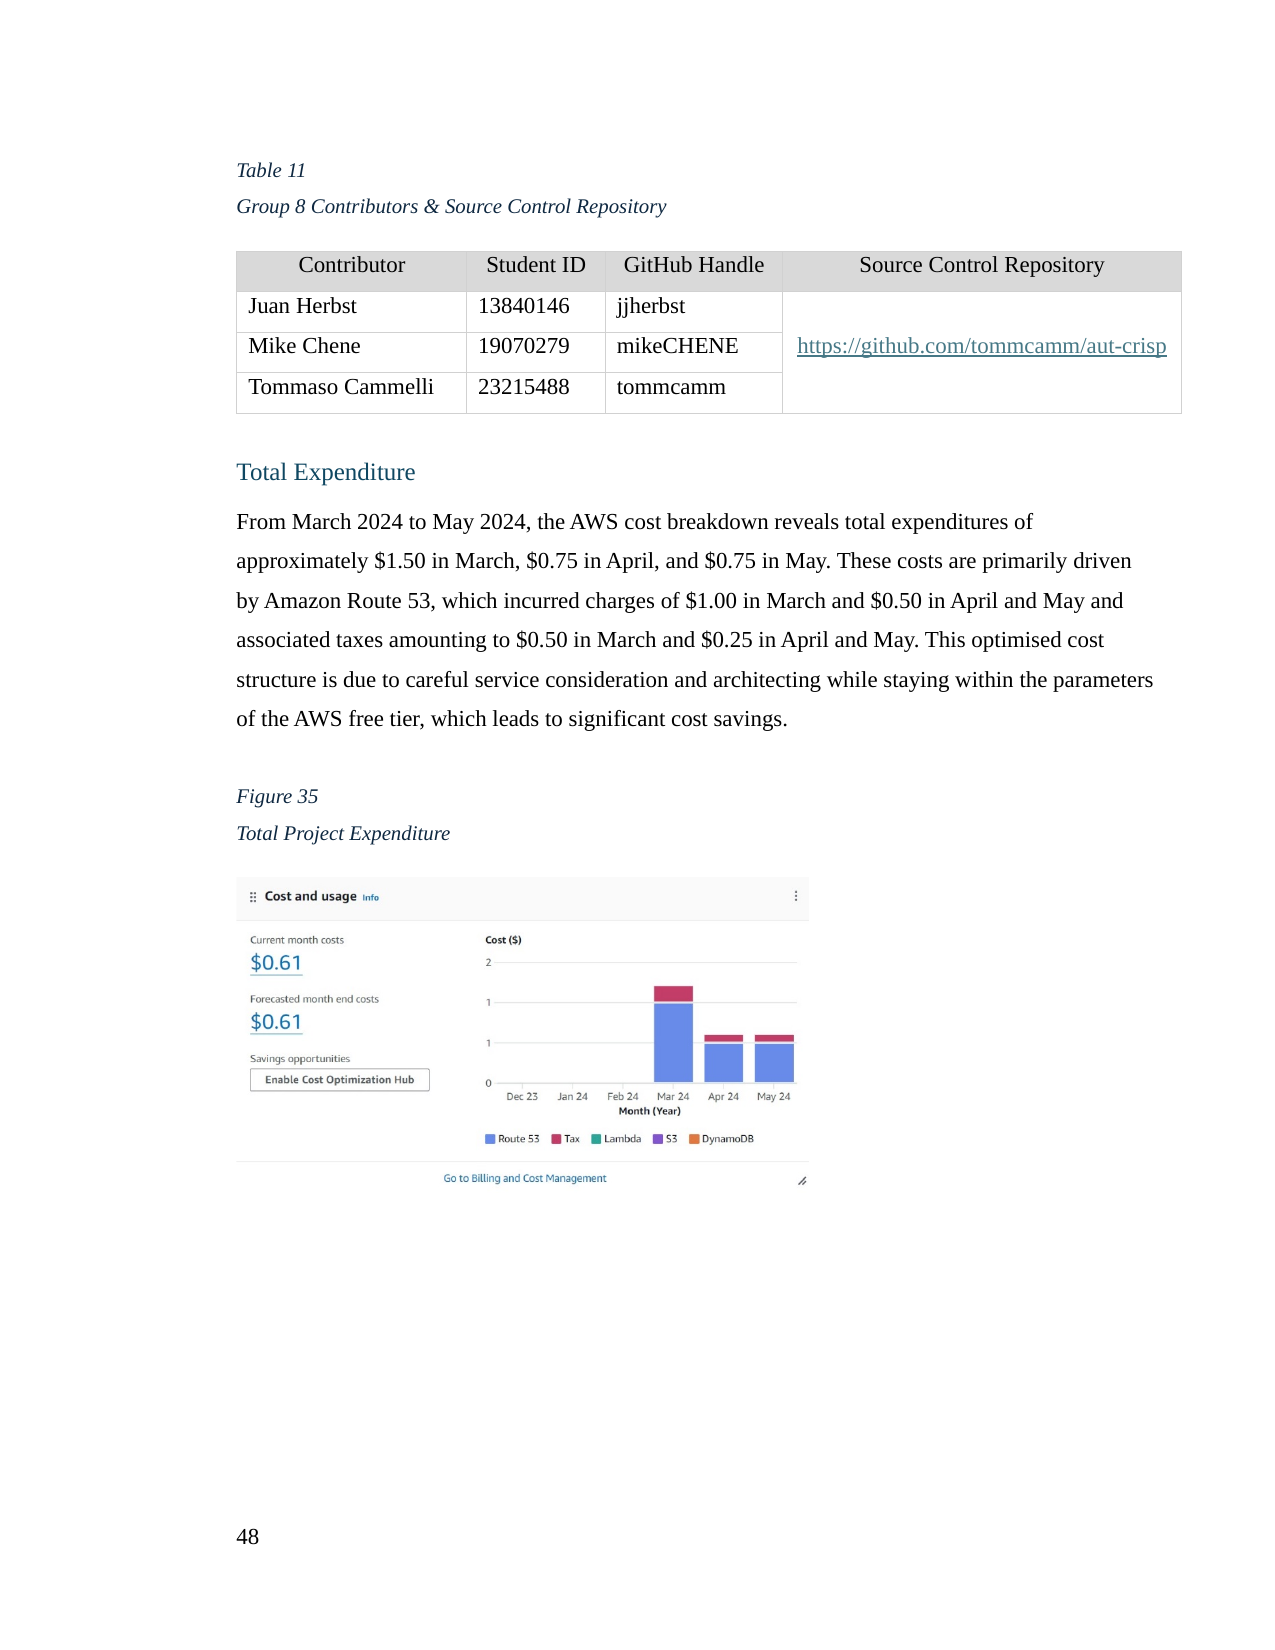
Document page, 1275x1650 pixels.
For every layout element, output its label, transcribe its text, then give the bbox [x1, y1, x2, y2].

table_header Source Control Repository [783, 252, 1181, 291]
text From March 2024 to May 2024, the AWS cost breakdown reveals total expenditures of approximately $1.50 in March, $0.75 in April, and $0.75 in May. These costs are primarily driven by Amazon Route 53, which incurred charges of $1.00 in March and $0.50 in April and May and associated taxes amounting to $0.50 in March and $0.25 in April and May. This optimised cost structure is due to careful service consideration and architecting while staying within the parameters of the AWS free tier, which leads to significant cost savings. [236, 508, 1157, 732]
table_cell 19070279 [467, 333, 605, 372]
table_cell 23215488 [467, 373, 605, 413]
table_header Contributor [237, 252, 466, 291]
table_cell tommcamm [606, 373, 782, 413]
table_cell Mike Chene [237, 333, 466, 372]
table_header Student ID [467, 252, 605, 291]
text Table 11 Group 8 Contributors & Source Control Repository [236, 158, 1157, 218]
table_cell 13840146 [467, 292, 605, 332]
subtitle Total Expenditure [236, 457, 1157, 485]
table_header GitHub Handle [606, 252, 782, 291]
table_cell jjherbst [606, 292, 782, 332]
text Figure 35 Total Project Expenditure [236, 784, 1157, 844]
table_cell https://github.com/tommcamm/aut-crisp [783, 292, 1181, 413]
table_cell Tommaso Cammelli [237, 373, 466, 413]
picture [236, 877, 809, 1193]
table_cell mikeCHENE [606, 333, 782, 372]
table_cell Juan Herbst [237, 292, 466, 332]
